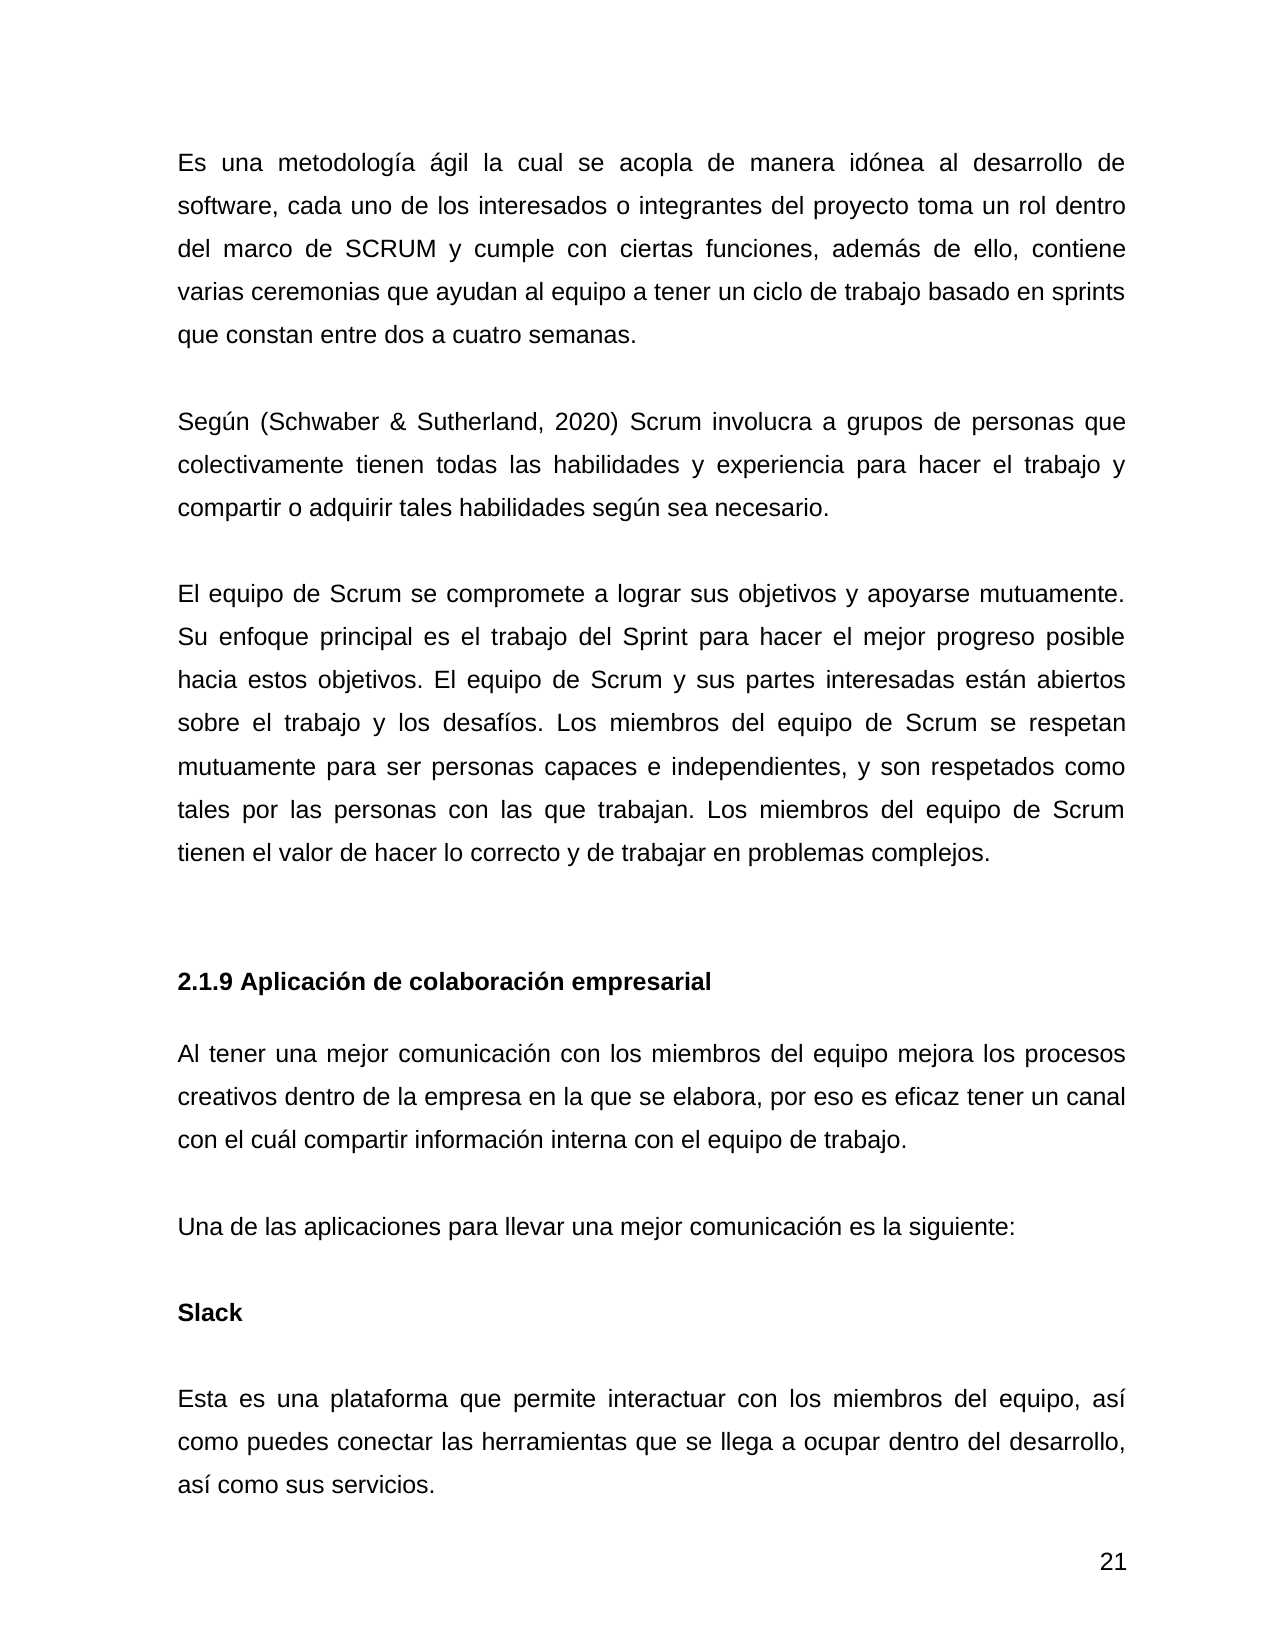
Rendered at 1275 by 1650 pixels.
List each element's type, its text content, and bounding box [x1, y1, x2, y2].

text Según Scrum involucra a grupos de personas que colectivamente tienen todas las habilidades y experiencia para hacer el trabajo y compartir o adquirir tales habilidades según sea necesario. [177, 406, 1127, 521]
text Al tener una mejor comunicación con los miembros del equipo mejora los procesos creativos dentro de la empresa en la que se elabora, por eso es eficaz tener un canal con el cuál compartir información interna con el equipo de trabajo. [177, 1039, 1127, 1154]
text Una de las aplicaciones para llevar una mejor comunicación es la siguiente: [177, 1211, 1127, 1240]
subtitle Aplicación de colaboración empresarial [177, 967, 1127, 996]
text El equipo de Scrum se compromete a lograr sus objetivos y apoyarse mutuamente. Su enfoque principal es el trabajo del Sprint para hacer el mejor progreso posible hacia estos objetivos. El equipo de Scrum y sus partes interesadas están abiertos sobre el trabajo y los desafíos. Los miembros del equipo de Scrum se respetan mutuamente para ser personas capaces e independientes, y son respetados como tales por las personas con las que trabajan. Los miembros del equipo de Scrum tienen el valor de hacer lo correcto y de trabajar en problemas complejos. [177, 579, 1127, 866]
text Esta es una plataforma que permite interactuar con los miembros del equipo, así como puedes conectar las herramientas que se llega a ocupar dentro del desarrollo, así como sus servicios. [177, 1384, 1127, 1499]
text Es una metodología ágil la cual se acopla de manera idónea al desarrollo de software, cada uno de los interesados o integrantes del proyecto toma un rol dentro del marco de SCRUM y cumple con ciertas funciones, además de ello, contiene varias ceremonias que ayudan al equipo a tener un ciclo de trabajo basado en sprints que constan entre dos a cuatro semanas. [177, 148, 1127, 349]
text Slack [177, 1298, 1127, 1326]
